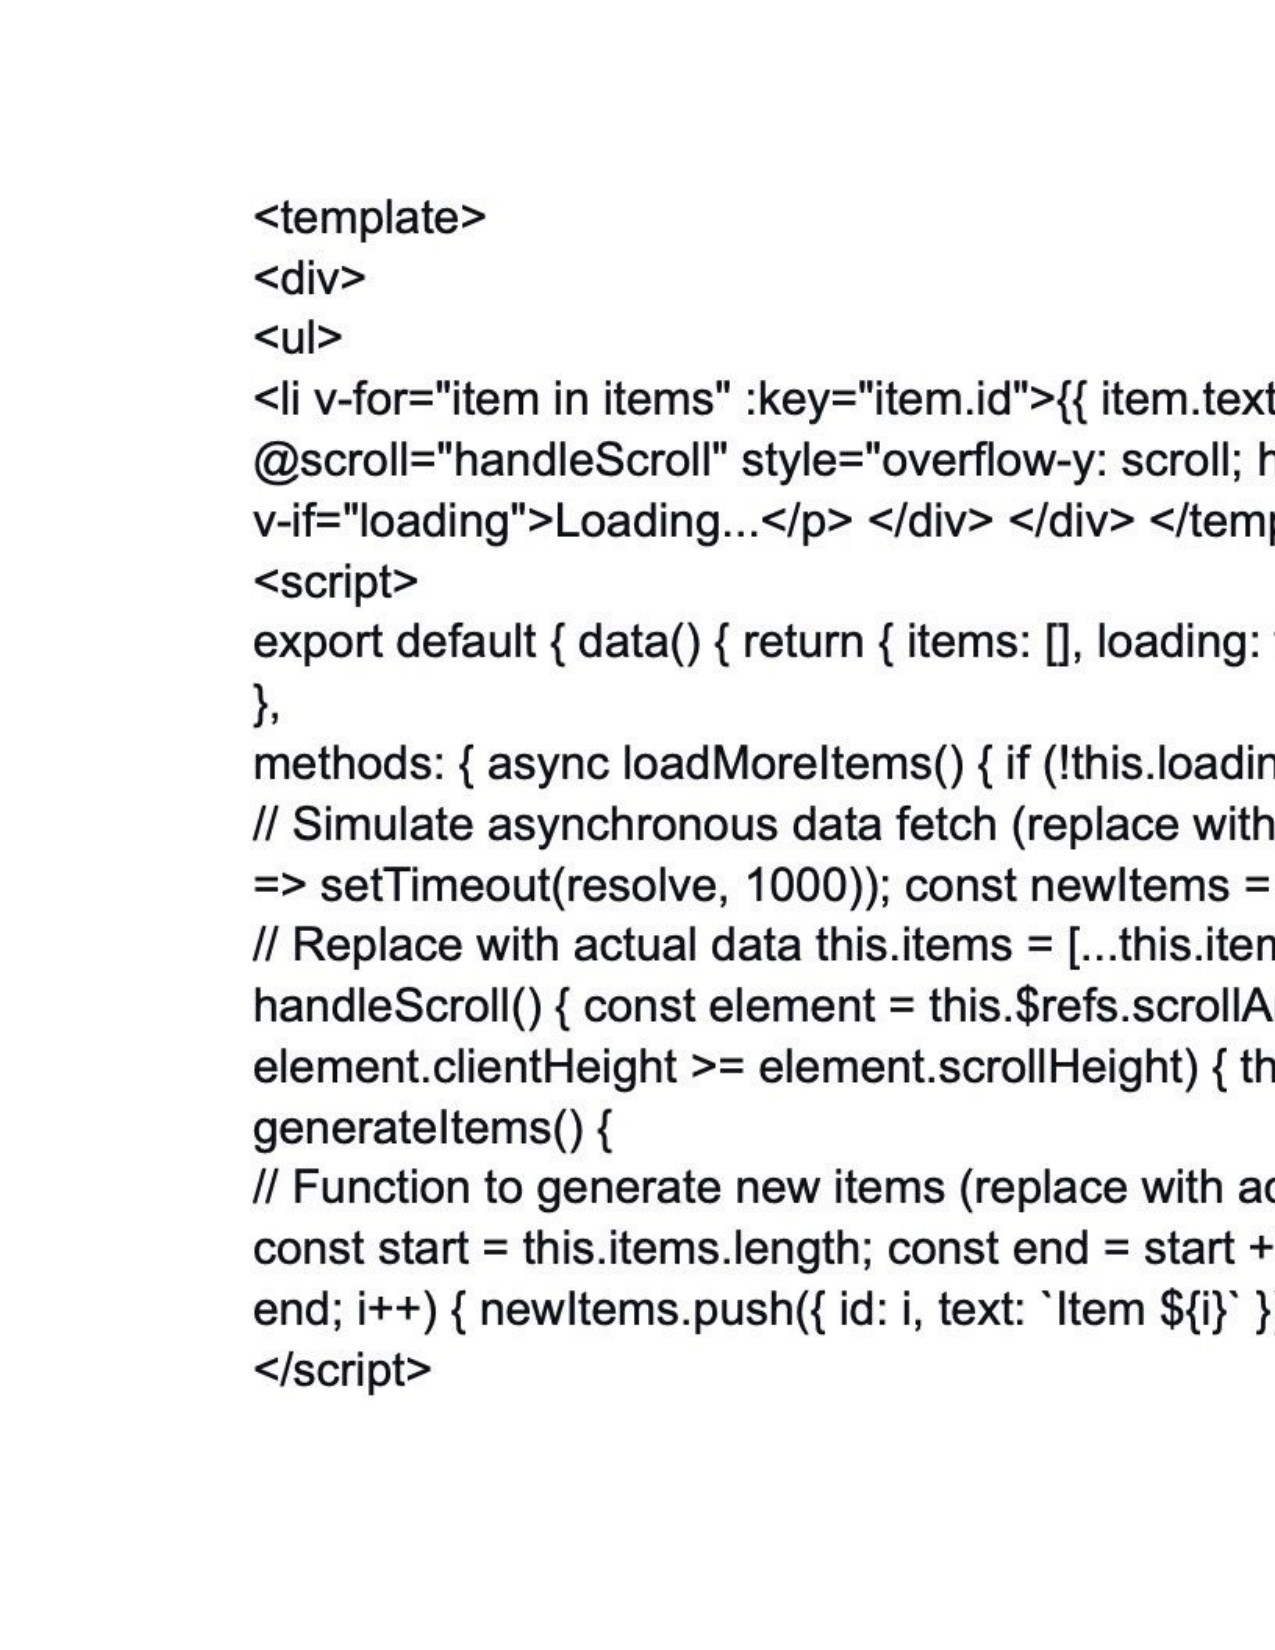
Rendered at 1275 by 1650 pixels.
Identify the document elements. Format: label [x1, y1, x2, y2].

picture [150, 150, 1275, 1444]
